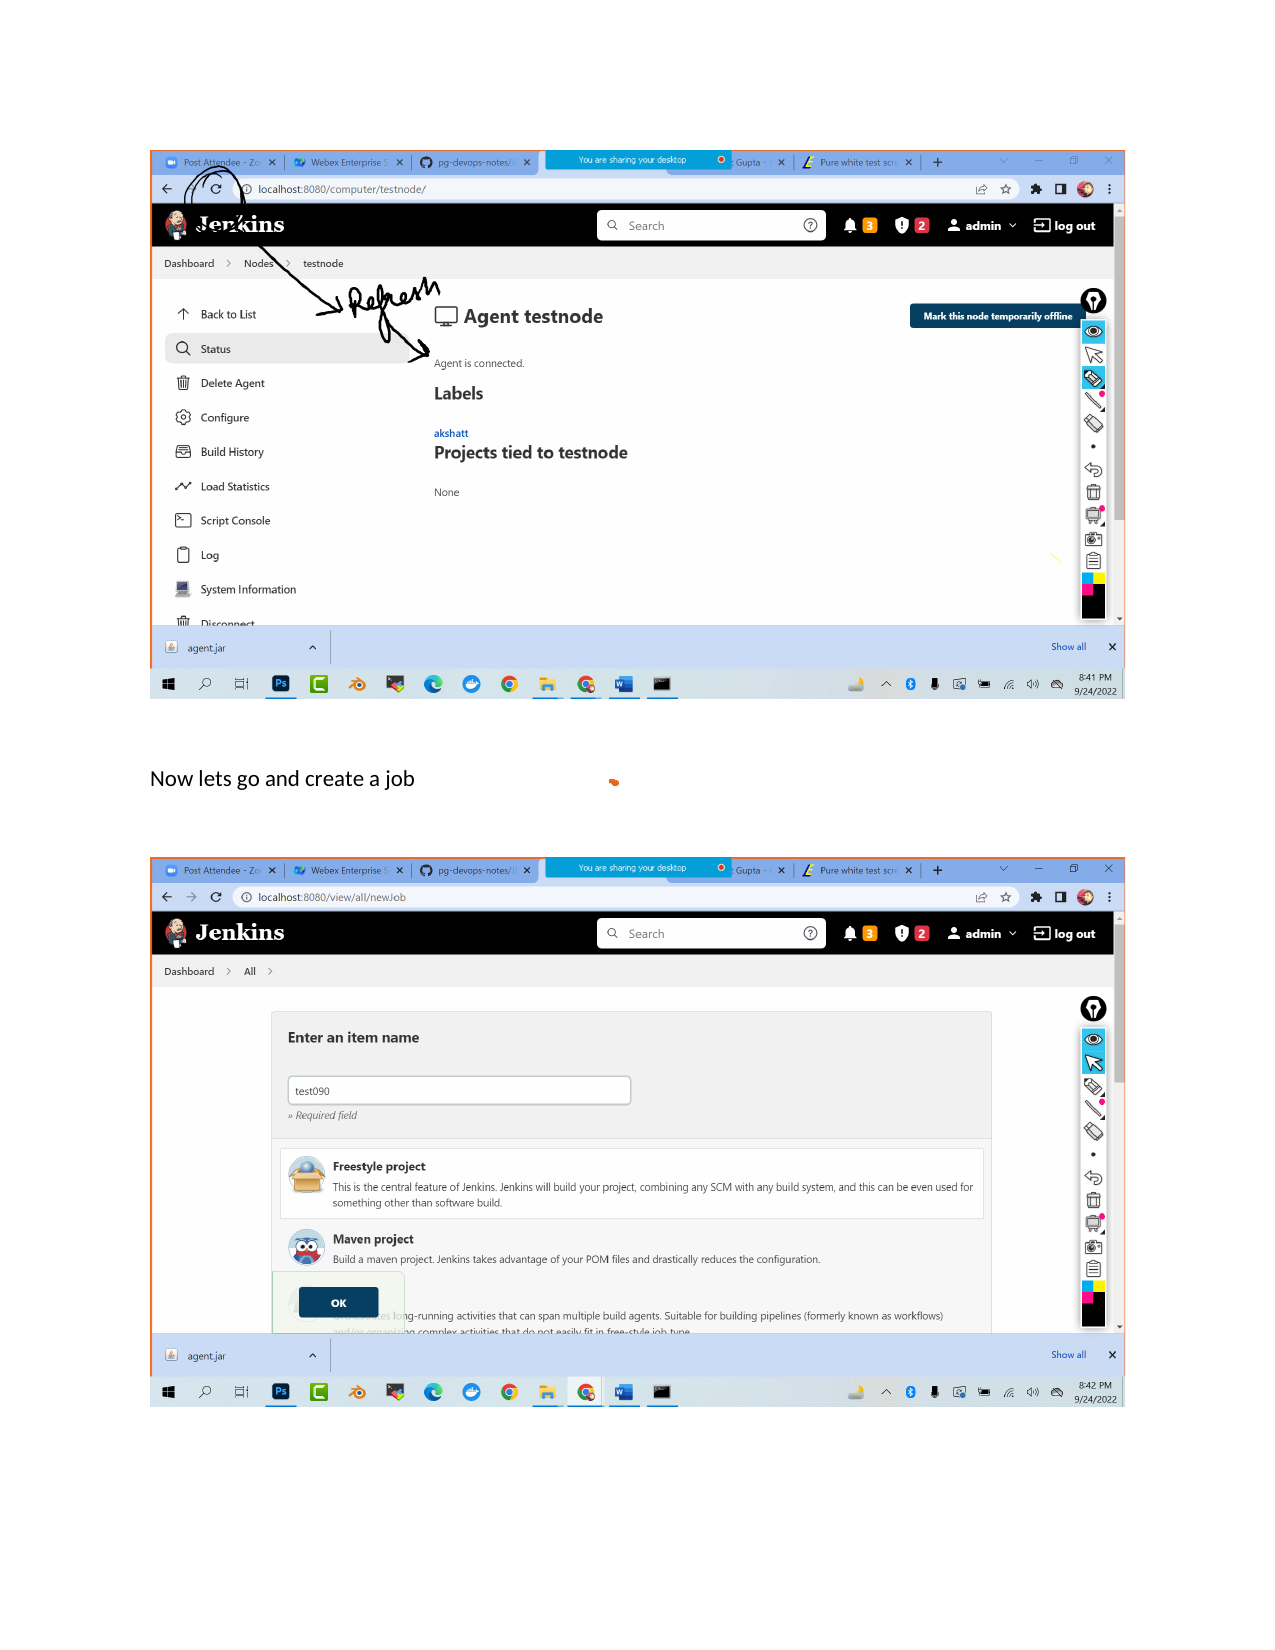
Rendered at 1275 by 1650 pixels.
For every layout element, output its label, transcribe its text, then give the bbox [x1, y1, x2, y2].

text Now lets go and create a job [150, 764, 1125, 792]
picture [150, 150, 1125, 699]
picture [609, 779, 619, 786]
picture [150, 857, 1125, 1407]
